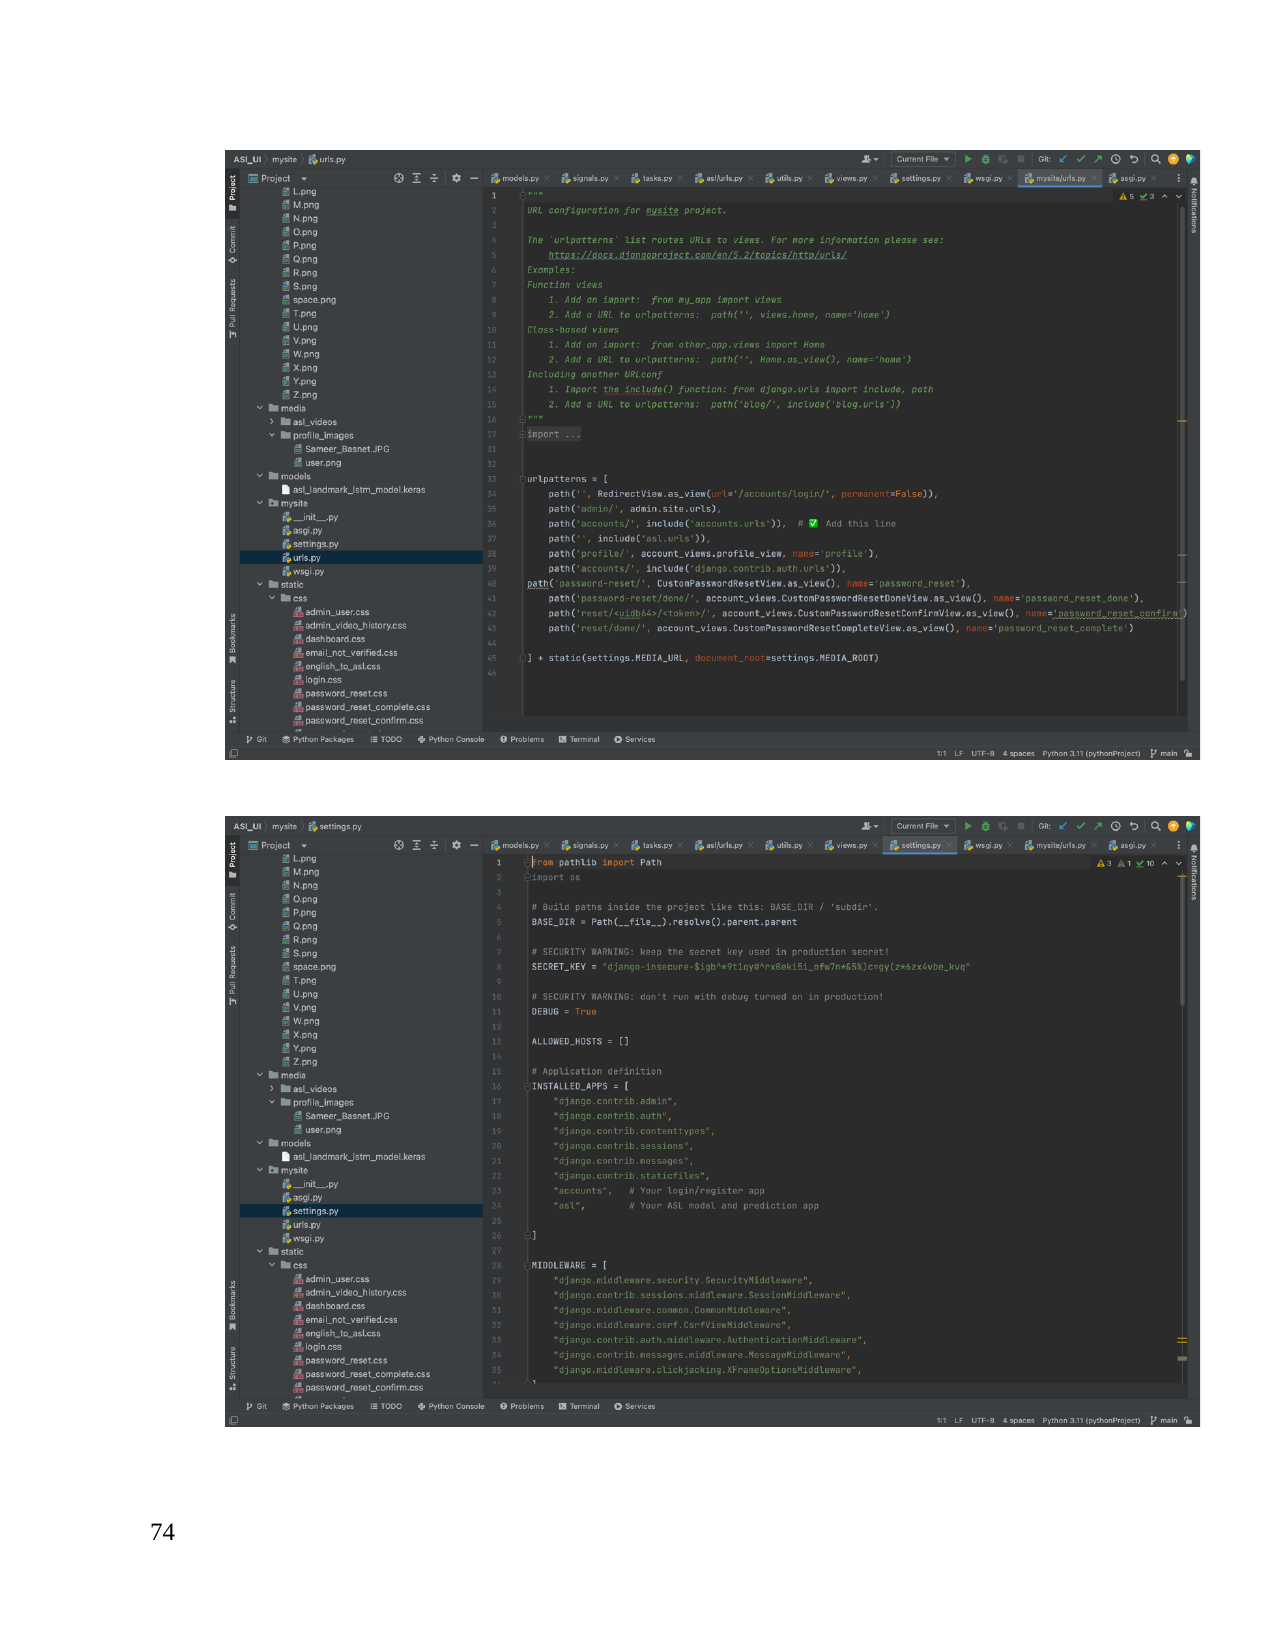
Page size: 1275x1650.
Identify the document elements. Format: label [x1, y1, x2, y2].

picture [225, 816, 1200, 1427]
picture [225, 150, 1200, 760]
